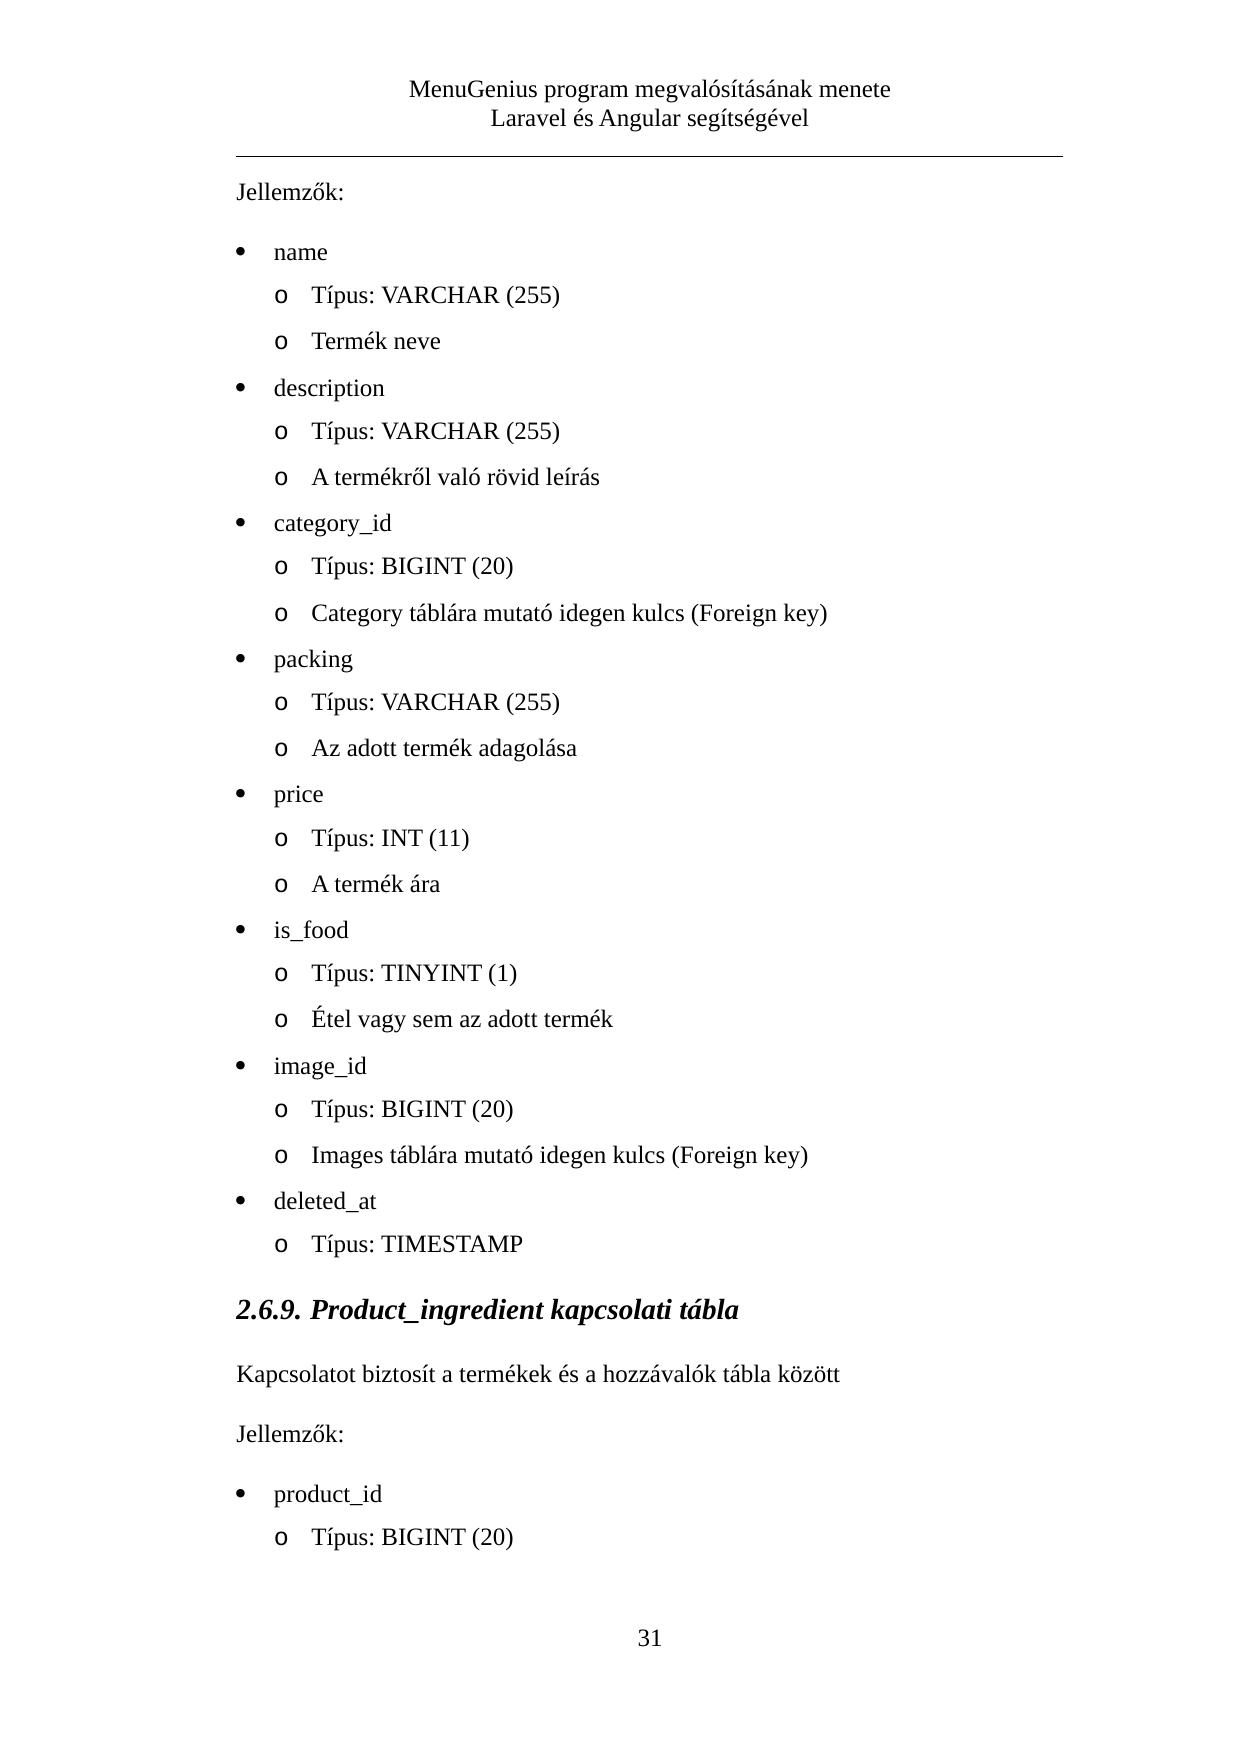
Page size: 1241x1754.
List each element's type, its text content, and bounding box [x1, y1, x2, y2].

list Termék neve [274, 326, 1063, 357]
list price [236, 779, 1063, 808]
text Jellemzők: [236, 1419, 1063, 1448]
list Típus: TIMESTAMP [274, 1229, 1063, 1260]
list name [236, 237, 1063, 266]
list A termékről való rövid leírás [274, 462, 1063, 493]
list packing [236, 644, 1063, 673]
list Images táblára mutató idegen kulcs (Foreign key) [274, 1140, 1063, 1171]
list Típus: INT (11) [274, 823, 1063, 853]
list Étel vagy sem az adott termék [274, 1004, 1063, 1035]
list deleted_at [236, 1186, 1063, 1215]
list Típus: VARCHAR (255) [274, 687, 1063, 718]
list Típus: VARCHAR (255) [274, 280, 1063, 311]
list product_id [236, 1479, 1063, 1508]
list Típus: BIGINT (20) [274, 1522, 1063, 1553]
list Category táblára mutató idegen kulcs (Foreign key) [274, 598, 1063, 628]
list is_food [236, 915, 1063, 944]
list category_id [236, 508, 1063, 537]
list image_id [236, 1051, 1063, 1079]
list Típus: BIGINT (20) [274, 1094, 1063, 1125]
list Típus: TINYINT (1) [274, 958, 1063, 989]
list description [236, 373, 1063, 401]
list A termék ára [274, 869, 1063, 900]
subtitle Product_ingredient kapcsolati tábla [236, 1292, 1063, 1326]
text Kapcsolatot biztosít a termékek és a hozzávalók tábla között [236, 1359, 1063, 1388]
list Típus: BIGINT (20) [274, 551, 1063, 582]
list Típus: VARCHAR (255) [274, 416, 1063, 447]
list Az adott termék adagolása [274, 733, 1063, 764]
text Jellemzők: [236, 177, 1063, 206]
